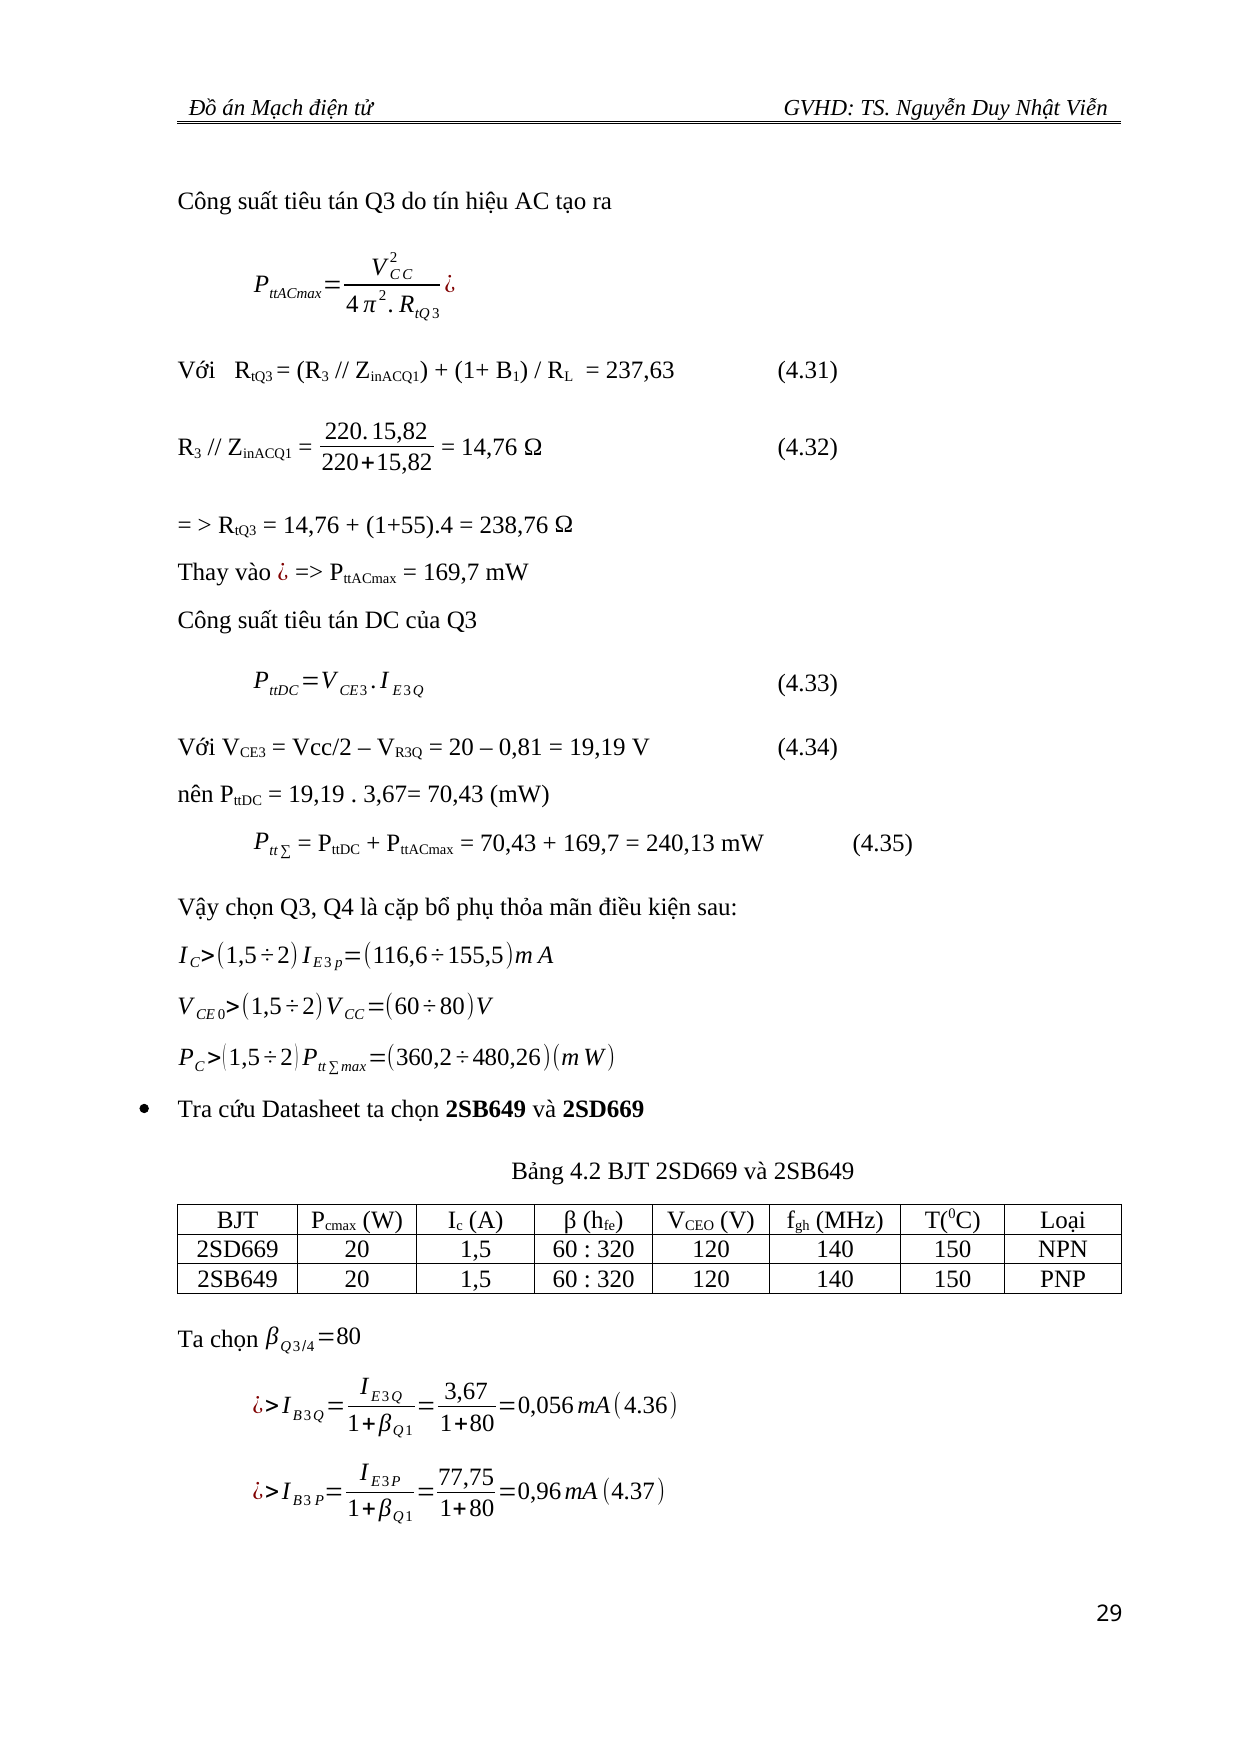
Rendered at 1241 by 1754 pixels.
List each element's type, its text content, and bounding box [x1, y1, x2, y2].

table_header Pcmax (W) [298, 1205, 416, 1233]
text Ta chọn [177, 1323, 1122, 1354]
table_header Ic (A) [417, 1205, 534, 1233]
table_cell 2SB649 [178, 1264, 297, 1293]
table_cell 150 [901, 1235, 1004, 1263]
table_cell 1,5 [417, 1264, 534, 1293]
table_header T(0C) [901, 1205, 1004, 1233]
table_cell 60 : 320 [535, 1235, 652, 1263]
list Với RtQ3 = (R3 // ZinACQ1) + (1+ B1) / RL = 237,63 (4.31) [177, 355, 1122, 384]
list Công suất tiêu tán DC của Q3 [177, 605, 1122, 634]
table_header BJT [178, 1205, 297, 1233]
table_cell 2SD669 [178, 1235, 297, 1263]
list Công suất tiêu tán Q3 do tín hiệu AC tạo ra [177, 186, 1122, 215]
table_header β (hfe) [535, 1205, 652, 1233]
table_header VCEO (V) [653, 1205, 769, 1233]
table_cell 120 [653, 1235, 769, 1263]
text Thay vào => PttACmax = 169,7 mW [177, 557, 1122, 586]
list Tra cứu Datasheet ta chọn 2SB649 và 2SD669 [140, 1094, 1122, 1123]
text nên PttDC = 19,19 . 3,67= 70,43 (mW) [177, 779, 1122, 808]
table_cell 20 [298, 1235, 416, 1263]
list Bảng 4.2 BJT 2SD669 và 2SB649 [243, 1156, 1122, 1185]
table_header Loại [1005, 1205, 1121, 1233]
table_cell 140 [770, 1235, 900, 1263]
table_cell 150 [901, 1264, 1004, 1293]
table_cell NPN [1005, 1235, 1121, 1263]
list = > RtQ3 = 14,76 + (1+55).4 = 238,76 [177, 510, 1122, 538]
table_cell 60 : 320 [535, 1264, 652, 1293]
list R3 // ZinACQ1 = = 14,76 (4.32) [177, 417, 1122, 476]
table_cell 1,5 [417, 1235, 534, 1263]
list (4.33) [252, 667, 1122, 698]
table_header fgh (MHz) [770, 1205, 900, 1233]
list Vậy chọn Q3, Q4 là cặp bổ phụ thỏa mãn điều kiện sau: [177, 892, 1122, 921]
list = PttDC + PttACmax = 70,43 + 169,7 = 240,13 mW (4.35) [177, 827, 1122, 859]
table_cell PNP [1005, 1264, 1121, 1293]
list Với VCE3 = Vcc/2 – VR3Q = 20 – 0,81 = 19,19 V (4.34) [177, 732, 1122, 761]
table_cell 140 [770, 1264, 900, 1293]
table_cell 20 [298, 1264, 416, 1293]
table_cell 120 [653, 1264, 769, 1293]
